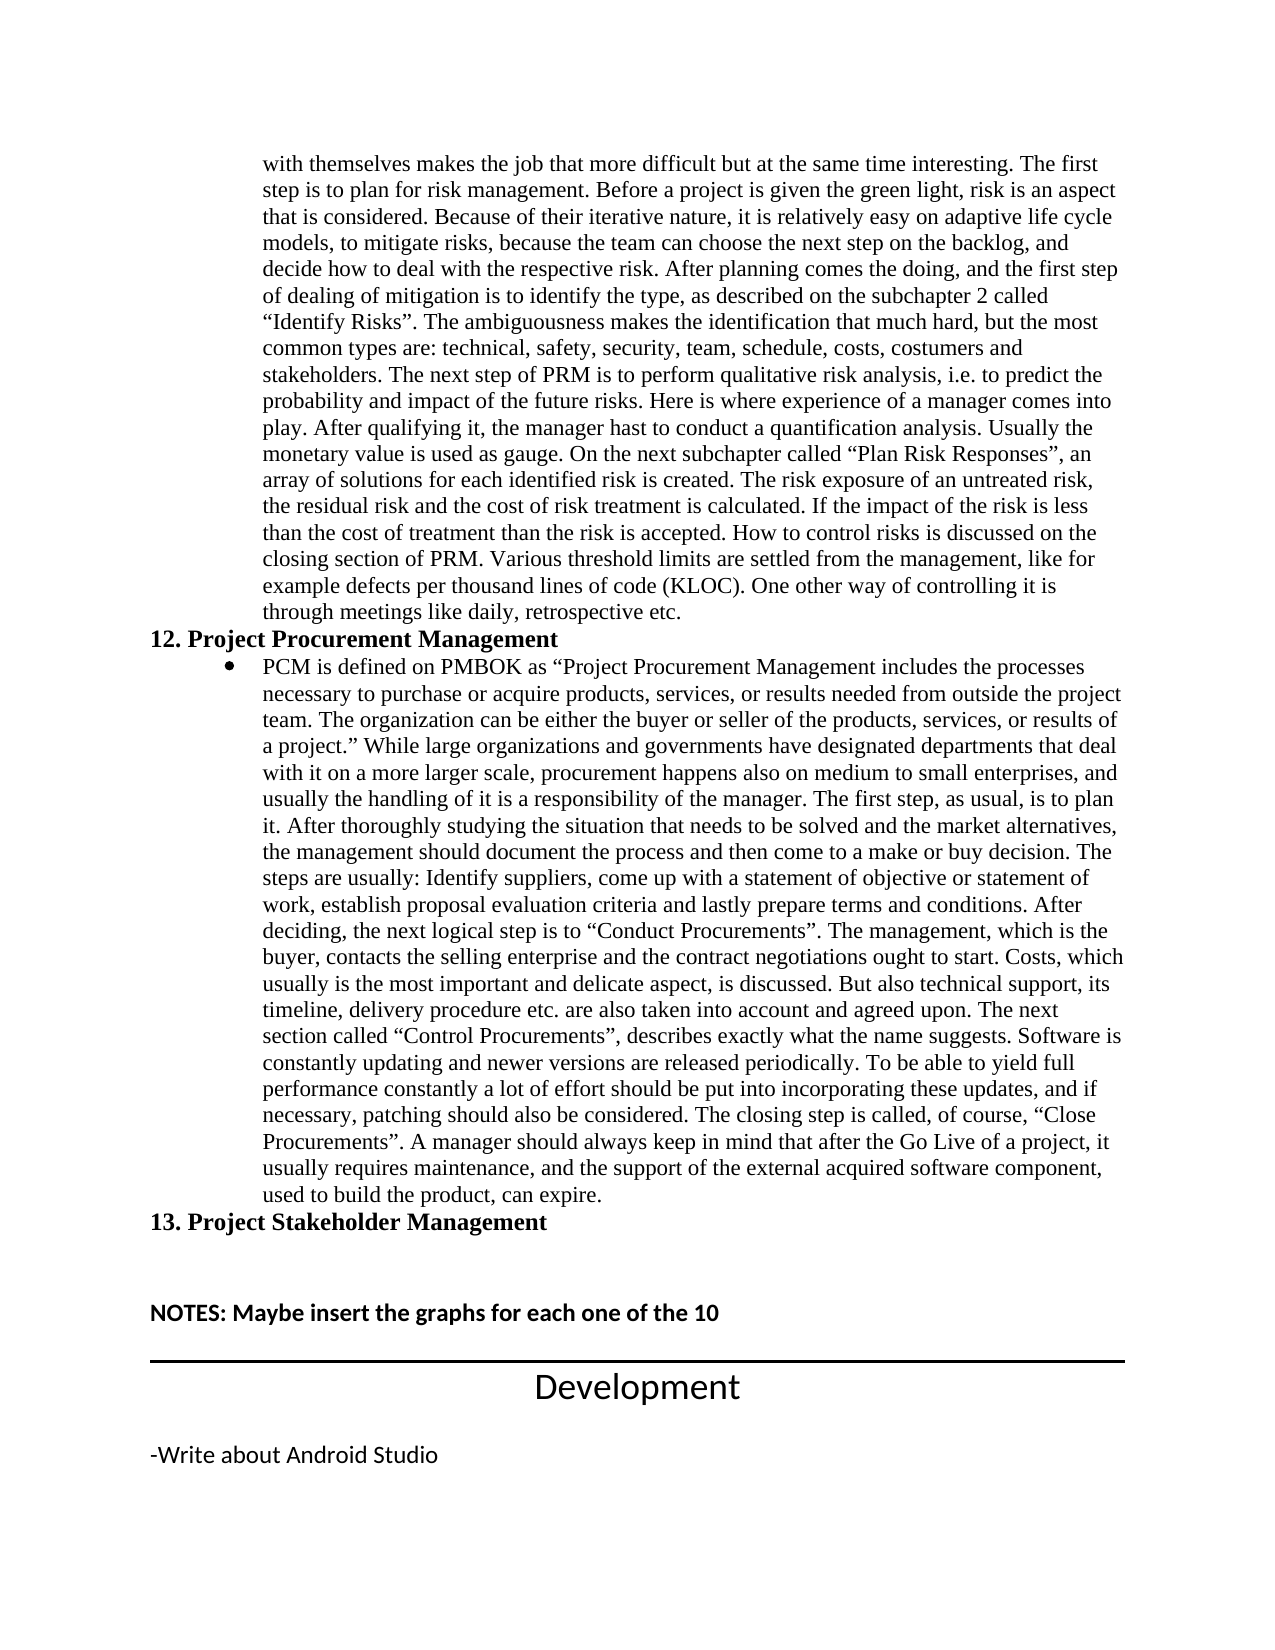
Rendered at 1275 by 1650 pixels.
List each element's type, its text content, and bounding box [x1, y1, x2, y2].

list Project Procurement Management [150, 624, 1125, 653]
list Project Stakeholder Management [150, 1207, 1125, 1236]
text Development [150, 1363, 1125, 1409]
text -Write about Android Studio [150, 1439, 1125, 1470]
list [225, 150, 1125, 624]
list PCM is defined on PMBOK as “Project Procurement Management includes the processes necessary to purchase or acquire products, services, or results needed from outside the project team. The organization can be either the buyer or seller of the products, services, or results of a project.” While large organizations and governments have designated departments that deal with it on a more larger scale, procurement happens also on medium to small enterprises, and usually the handling of it is a responsibility of the manager. The first step, as usual, is to plan it. After thoroughly studying the situation that needs to be solved and the market alternatives, the management should document the process and then come to a make or buy decision. The steps are usually: Identify suppliers, come up with a statement of objective or statement of work, establish proposal evaluation criteria and lastly prepare terms and conditions. After deciding, the next logical step is to “Conduct Procurements”. The management, which is the buyer, contacts the selling enterprise and the contract negotiations ought to start. Costs, which usually is the most important and delicate aspect, is discussed. But also technical support, its timeline, delivery procedure etc. are also taken into account and agreed upon. The next section called “Control Procurements”, describes exactly what the name suggests. Software is constantly updating and newer versions are released periodically. To be able to yield full performance constantly a lot of effort should be put into incorporating these updates, and if necessary, patching should also be considered. The closing step is called, of course, “Close Procurements”. A manager should always keep in mind that after the Go Live of a project, it usually requires maintenance, and the support of the external acquired software component, used to build the product, can expire. [225, 653, 1125, 1207]
text NOTES: Maybe insert the graphs for each one of the 10 [150, 1297, 1125, 1327]
